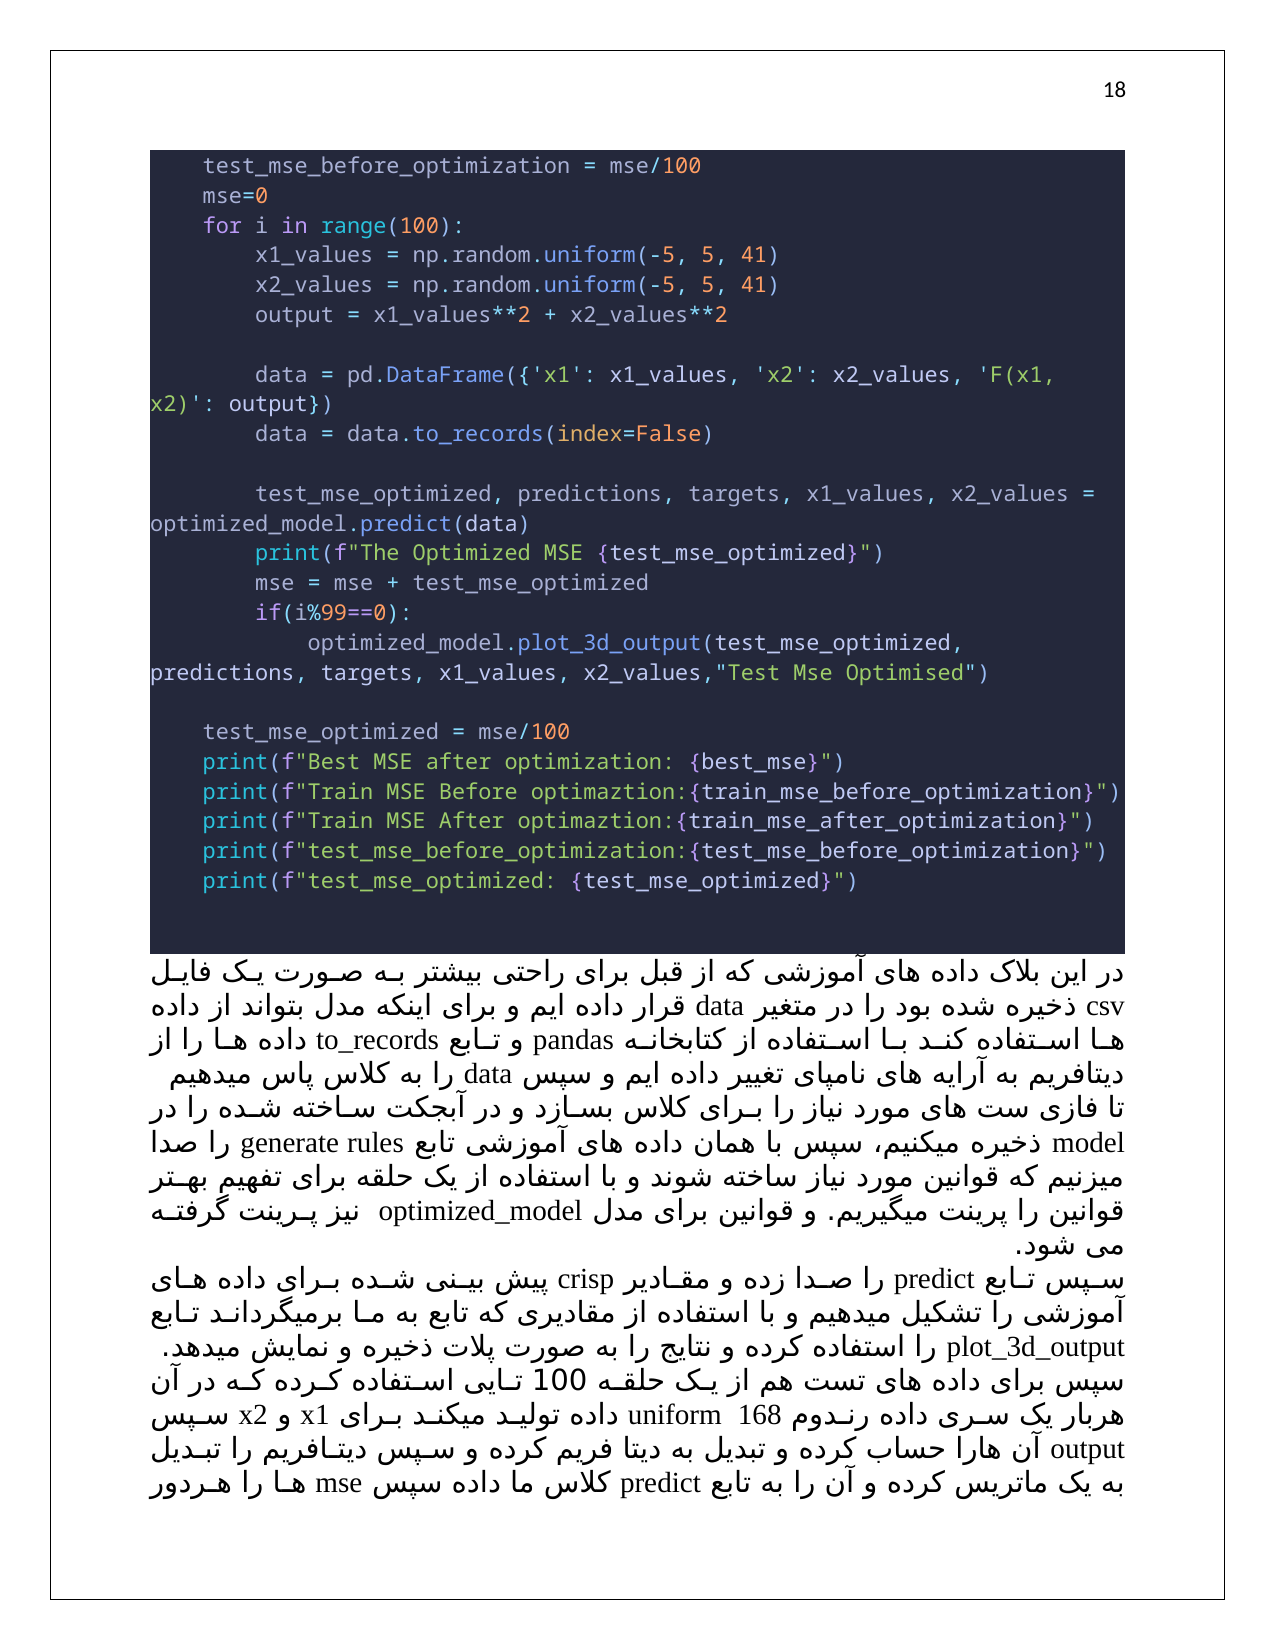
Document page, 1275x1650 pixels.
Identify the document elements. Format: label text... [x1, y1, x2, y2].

text سپس تابع predict را صدا زده و مقادیر crisp پیش بینی شده برای داده های آموزشی را تشکیل میدهیم و با استفاده از مقادیری که تابع به ما برمیگرداند تابع plot_3d_output را استفاده کرده و نتایج را به صورت پلات ذخیره و نمایش میدهد. [150, 1261, 1125, 1363]
text print(f"Train MSE Before optimaztion:{train_mse_before_optimization}") [150, 776, 1125, 805]
text تا فازی ست های مورد نیاز را برای کلاس بسازد و در آبجکت ساخته شده را در model ذخیره میکنیم، سپس با همان داده های آموزشی تابع generate rules را صدا میزنیم که قوانین مورد نیاز ساخته شوند و با استفاده از یک حلقه برای تفهیم بهتر قوانین را پرینت میگیریم. و قوانین برای مدل optimized_model نیز پرینت گرفته می شود. [150, 1091, 1125, 1261]
text mse = mse + test_mse_optimized [150, 567, 1125, 597]
text output = x1_values**2 + x2_values**2 [150, 299, 1125, 329]
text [150, 1363, 1125, 1500]
text data = pd.DataFrame({'x1': x1_values, 'x2': x2_values, 'F(x1, x2)': output}) [150, 358, 1125, 418]
text mse=0 [150, 180, 1125, 209]
text optimized_model.plot_3d_output(test_mse_optimized, predictions, targets, x1_values, x2_values,"Test Mse Optimised") [150, 627, 1125, 686]
text test_mse_before_optimization = mse/100 [150, 150, 1125, 180]
text if(i%99==0): [150, 597, 1125, 627]
text test_mse_optimized, predictions, targets, x1_values, x2_values = optimized_model.predict(data) [150, 478, 1125, 537]
text x2_values = np.random.uniform(-5, 5, 41) [150, 269, 1125, 299]
text print(f"test_mse_optimized: {test_mse_optimized}") [150, 865, 1125, 895]
text for i in range(100): [150, 209, 1125, 239]
text data = data.to_records(index=False) [150, 418, 1125, 448]
text print(f"Train MSE After optimaztion:{train_mse_after_optimization}") [150, 805, 1125, 835]
text print(f"test_mse_before_optimization:{test_mse_before_optimization}") [150, 835, 1125, 865]
text x1_values = np.random.uniform(-5, 5, 41) [150, 239, 1125, 269]
text print(f"The Optimized MSE {test_mse_optimized}") [150, 537, 1125, 567]
text در این بلاک داده های آموزشی که از قبل برای راحتی بیشتر به صورت یک فایل csv ذخیره شده بود را در متغیر data قرار داده ایم و برای اینکه مدل بتواند از داده ها استفاده کند با استفاده از کتابخانه pandas و تابع to_records داده ها را از دیتافریم به آرایه های نامپای تغییر داده ایم و سپس data را به کلاس پاس میدهیم [150, 954, 1125, 1091]
text print(f"Best MSE after optimization: {best_mse}") [150, 746, 1125, 776]
text test_mse_optimized = mse/100 [150, 716, 1125, 746]
